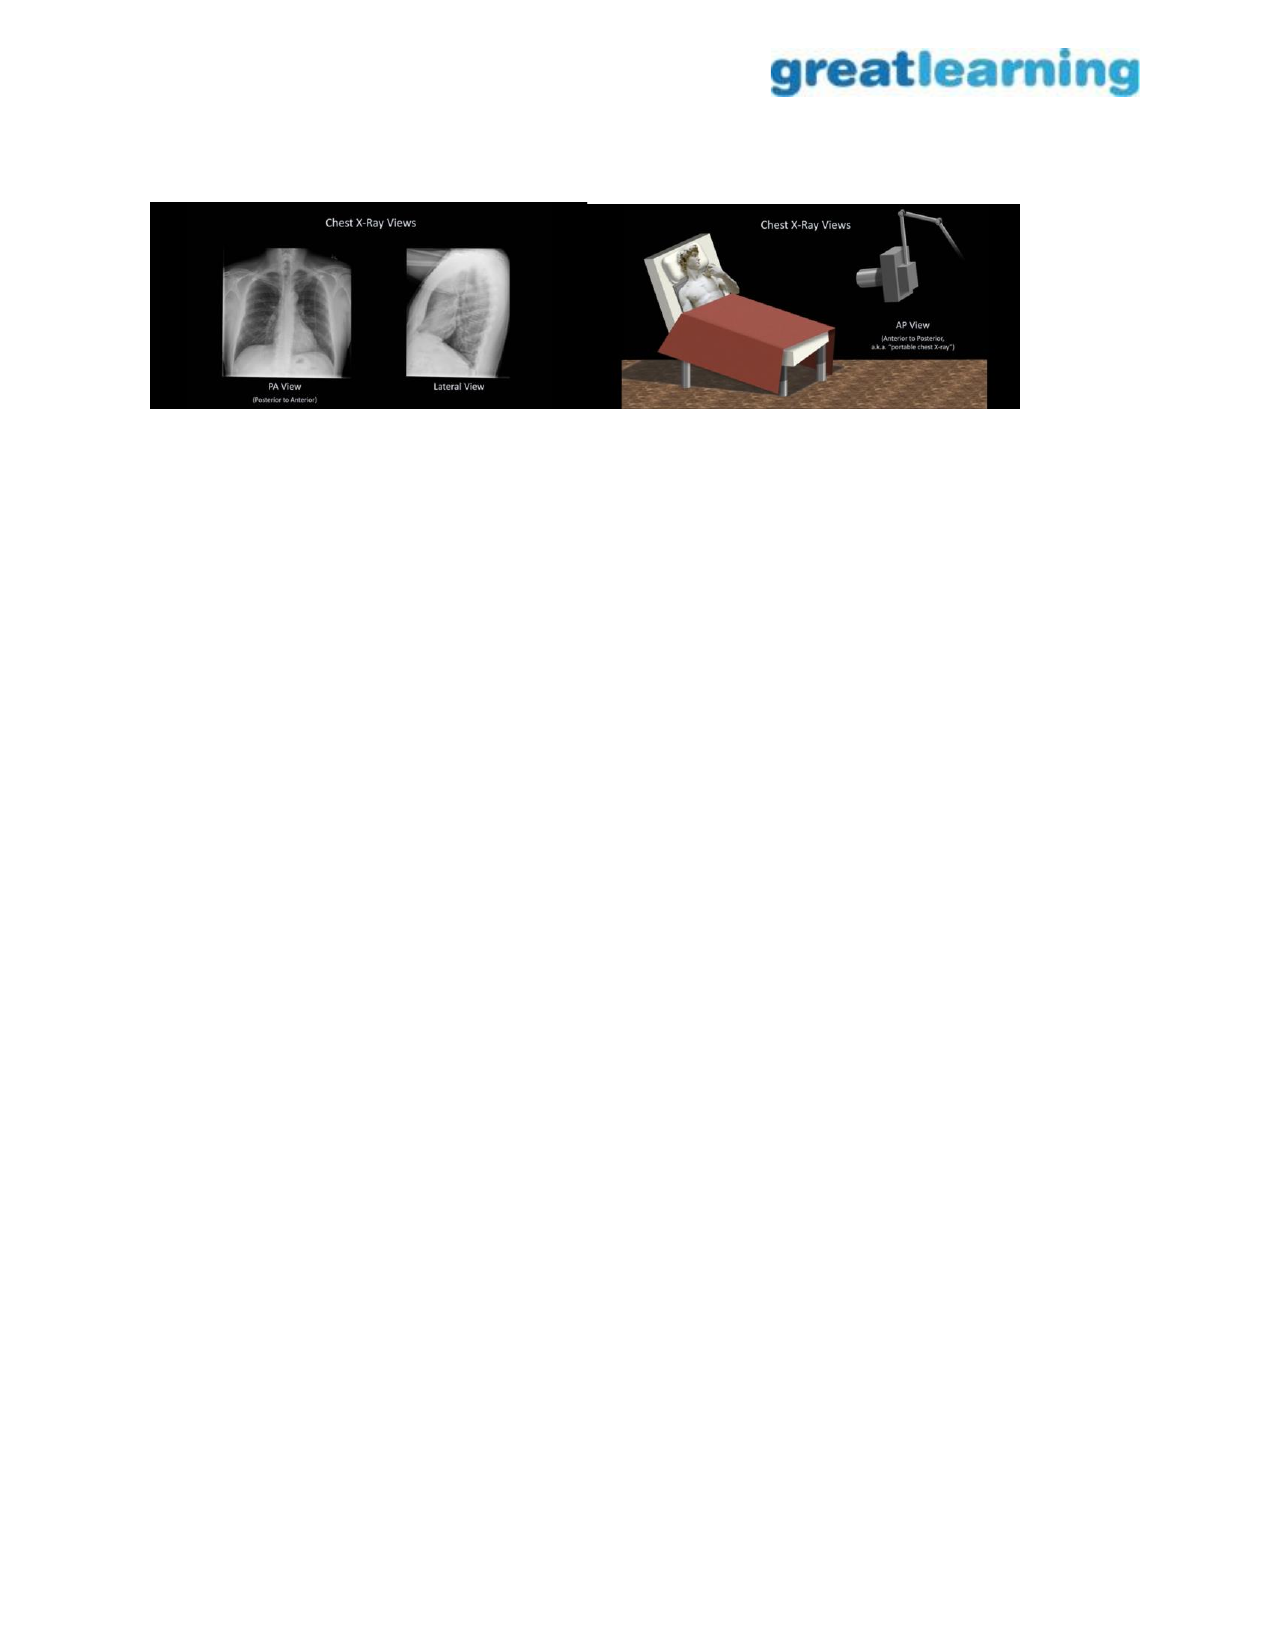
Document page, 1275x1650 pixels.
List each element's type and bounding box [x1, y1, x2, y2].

picture [150, 202, 1020, 409]
picture [770, 48, 1140, 97]
